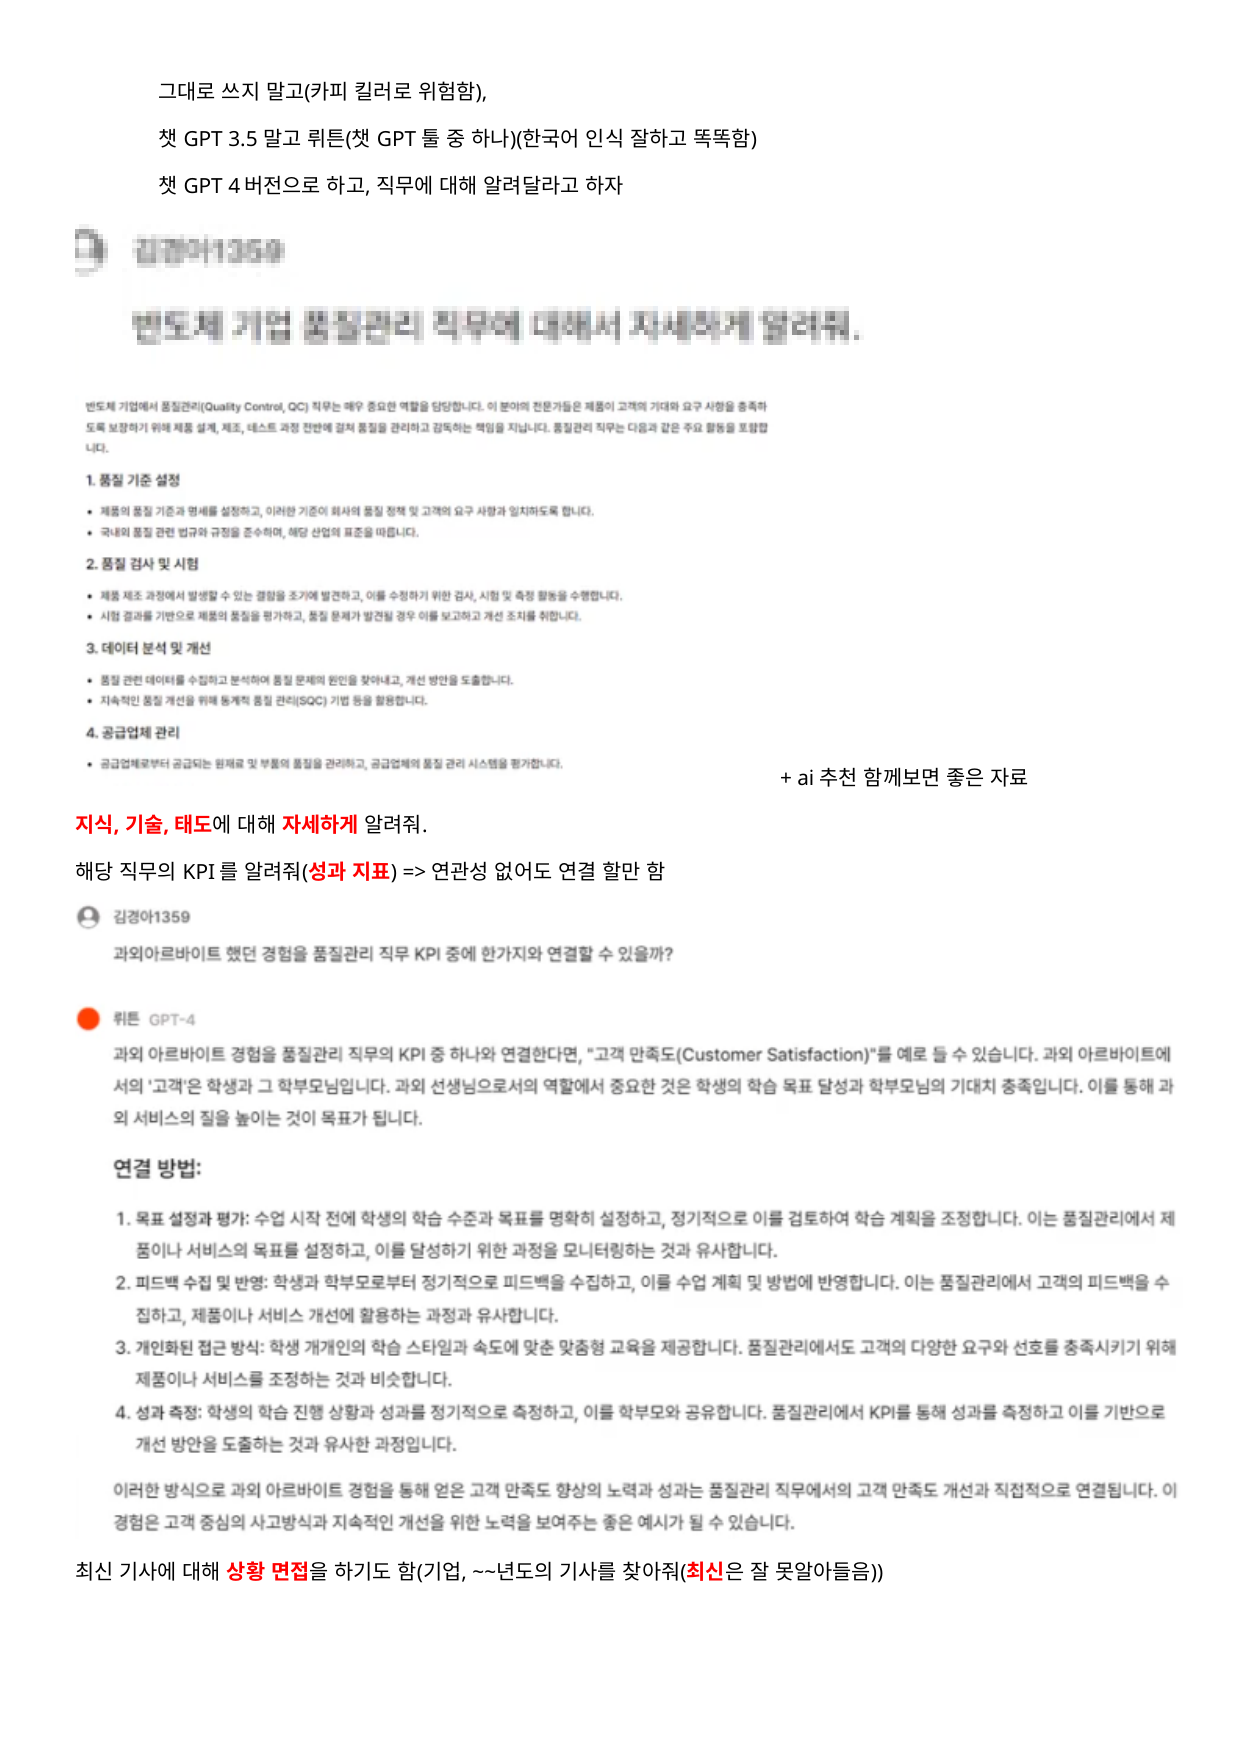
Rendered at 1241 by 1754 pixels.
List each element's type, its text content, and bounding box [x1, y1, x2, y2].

picture [75, 902, 1189, 1539]
text 챗 GPT 4버전으로 하고, 직무에 대해 알려달라고 하자 [75, 169, 1165, 199]
picture [75, 216, 888, 379]
text 해당 직무의 KPI를 알려줘(성과 지표) => 연관성 없어도 연결 할만 함 [75, 856, 1165, 886]
text 최신 기사에 대해 상황 면접을 하기도 함(기업, ~~년도의 기사를 찾아줘(최신은 잘 못알아들음)) [75, 1555, 1165, 1585]
text 챗 GPT 3.5 말고 뤼튼(챗 GPT 툴 중 하나)(한국어 인식 잘하고 똑똑함) [75, 122, 1165, 152]
text 그대로 쓰지 말고(카피 킬러로 위험함), [75, 75, 1165, 105]
text 지식, 기술, 태도에 대해 자세하게 알려줘. [75, 808, 1165, 839]
picture [75, 395, 780, 786]
